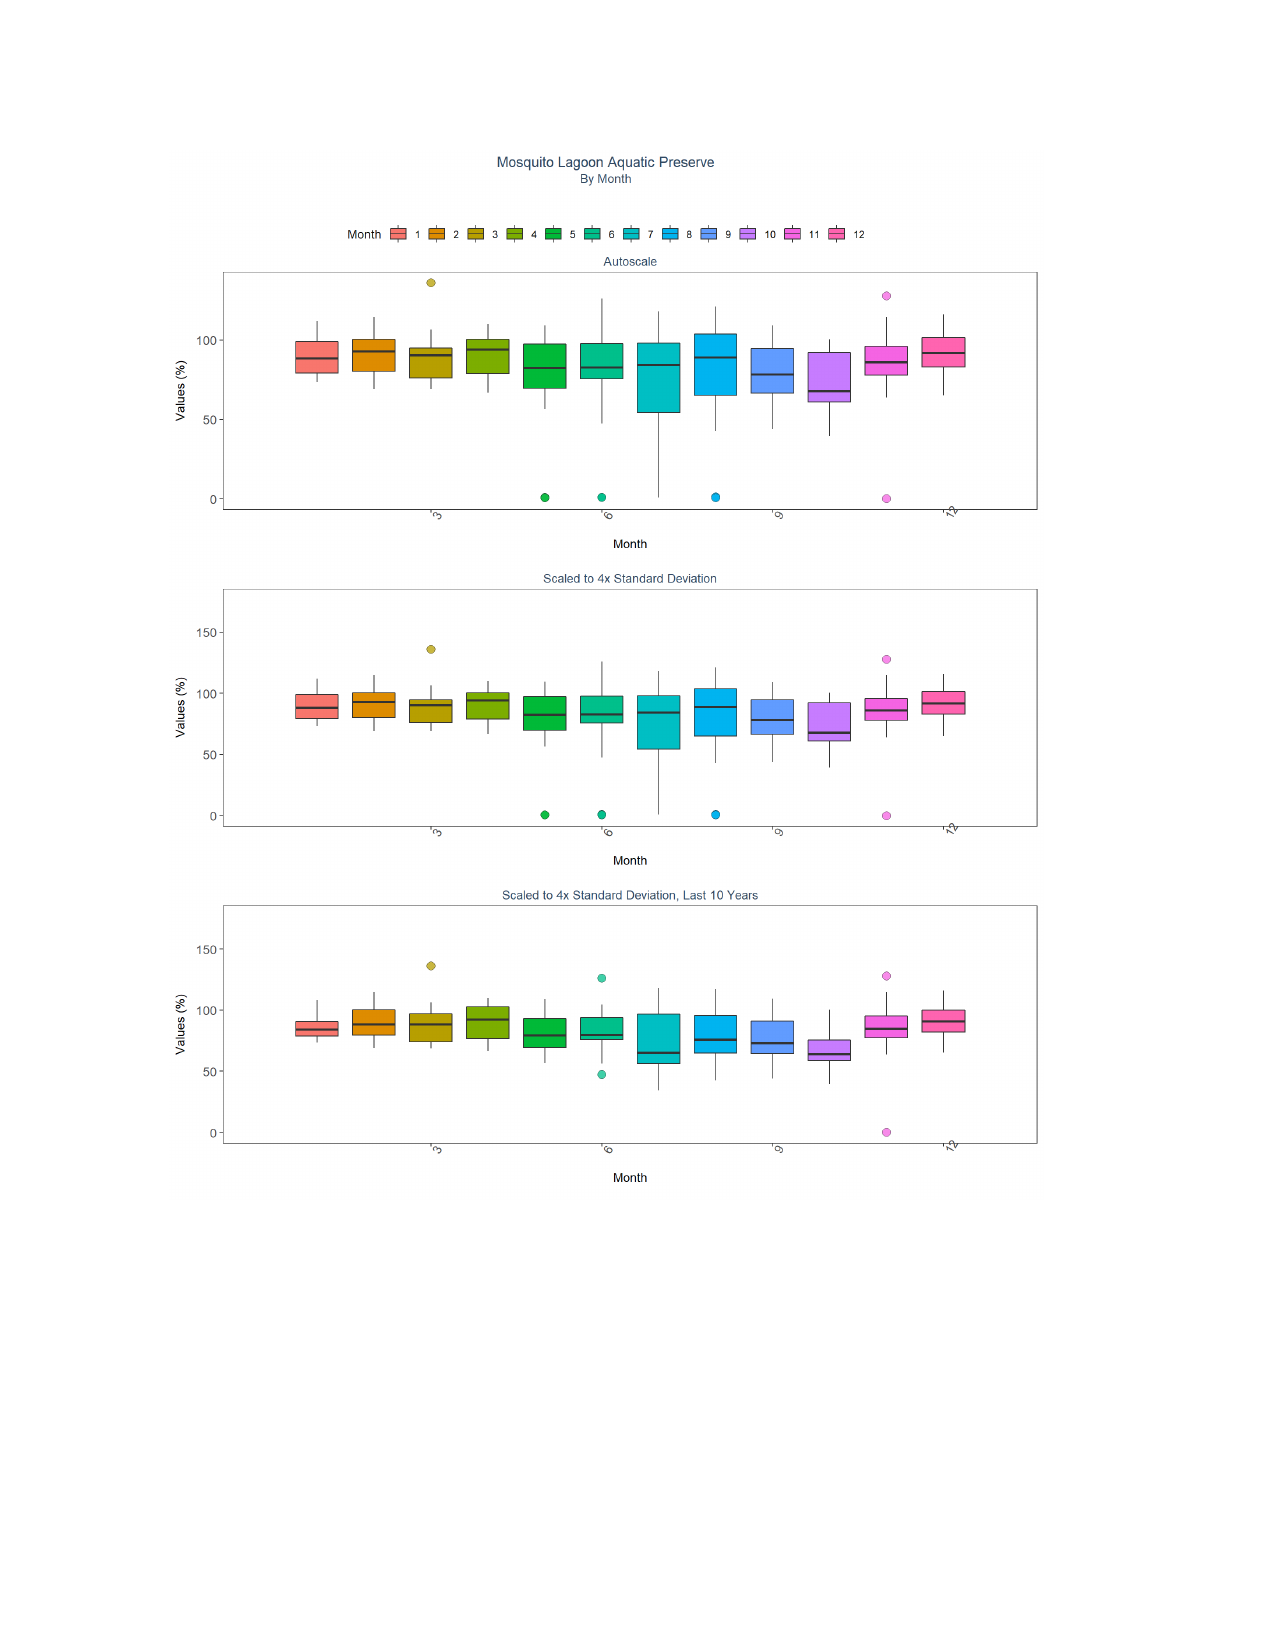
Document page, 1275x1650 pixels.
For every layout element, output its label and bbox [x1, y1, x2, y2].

picture [168, 150, 1044, 1200]
